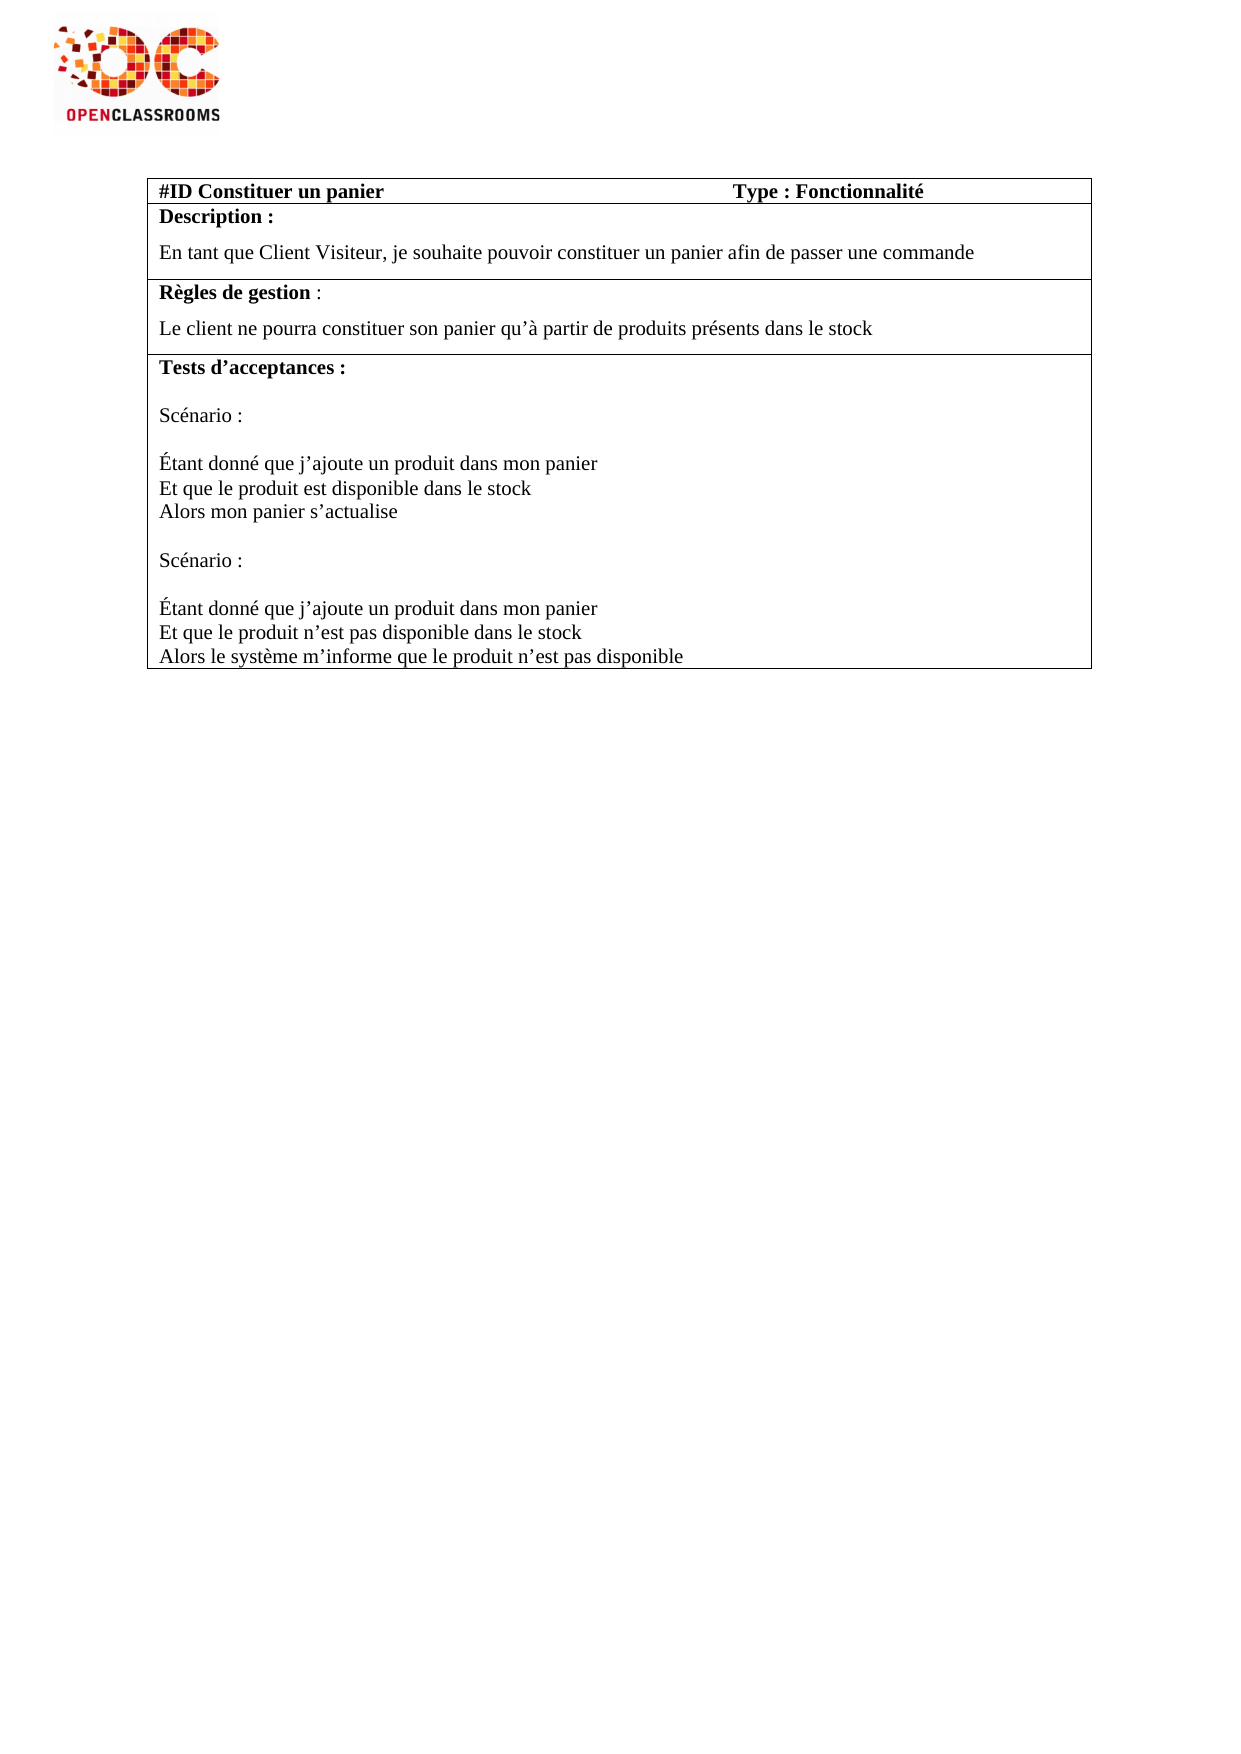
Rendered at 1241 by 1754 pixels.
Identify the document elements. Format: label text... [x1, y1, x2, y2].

table_cell Description : En tant que Client Visiteur, je souhaite pouvoir constituer un panier afin de passer une commande [148, 204, 1091, 279]
table_cell Règles de gestion : Le client ne pourra constituer son panier qu’à partir de produits présents dans le stock [148, 280, 1091, 354]
picture [53, 11, 220, 136]
table_header #ID Constituer un panier Type : Fonctionnalité [148, 179, 1091, 203]
table_cell Tests d’acceptances : Scénario : Étant donné que j’ajoute un produit dans mon panier Et que le produit est disponible dans le stock Alors mon panier s’actualise Scénario : Étant donné que j’ajoute un produit dans mon panier Et que le produit n’est pas disponible dans le stock Alors le système m’informe que le produit n’est pas disponible [148, 355, 1091, 668]
